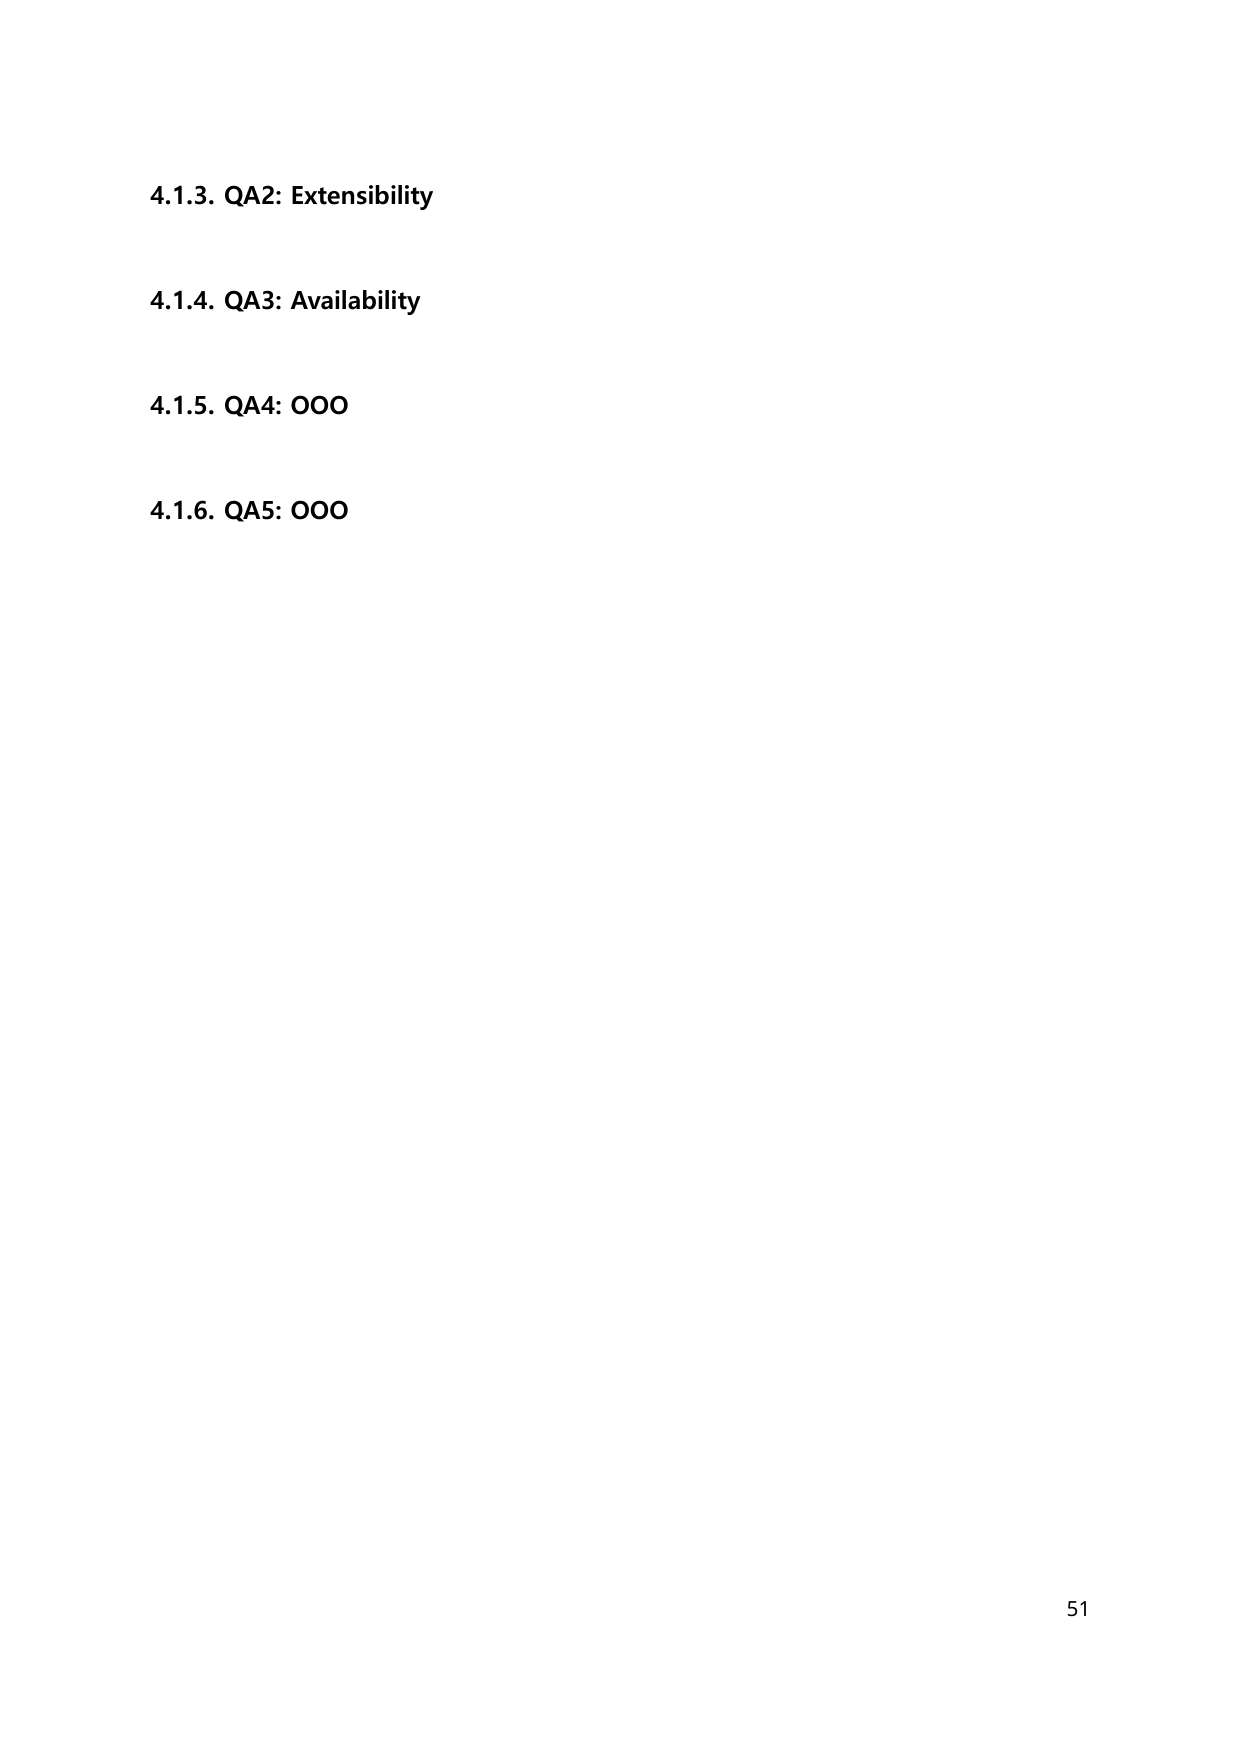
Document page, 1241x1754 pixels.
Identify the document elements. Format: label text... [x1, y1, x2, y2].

subtitle QA4: OOO [150, 387, 1090, 421]
subtitle QA3: Availability [150, 282, 1090, 316]
subtitle QA2: Extensibility [150, 177, 1090, 210]
subtitle QA5: OOO [150, 492, 1090, 526]
